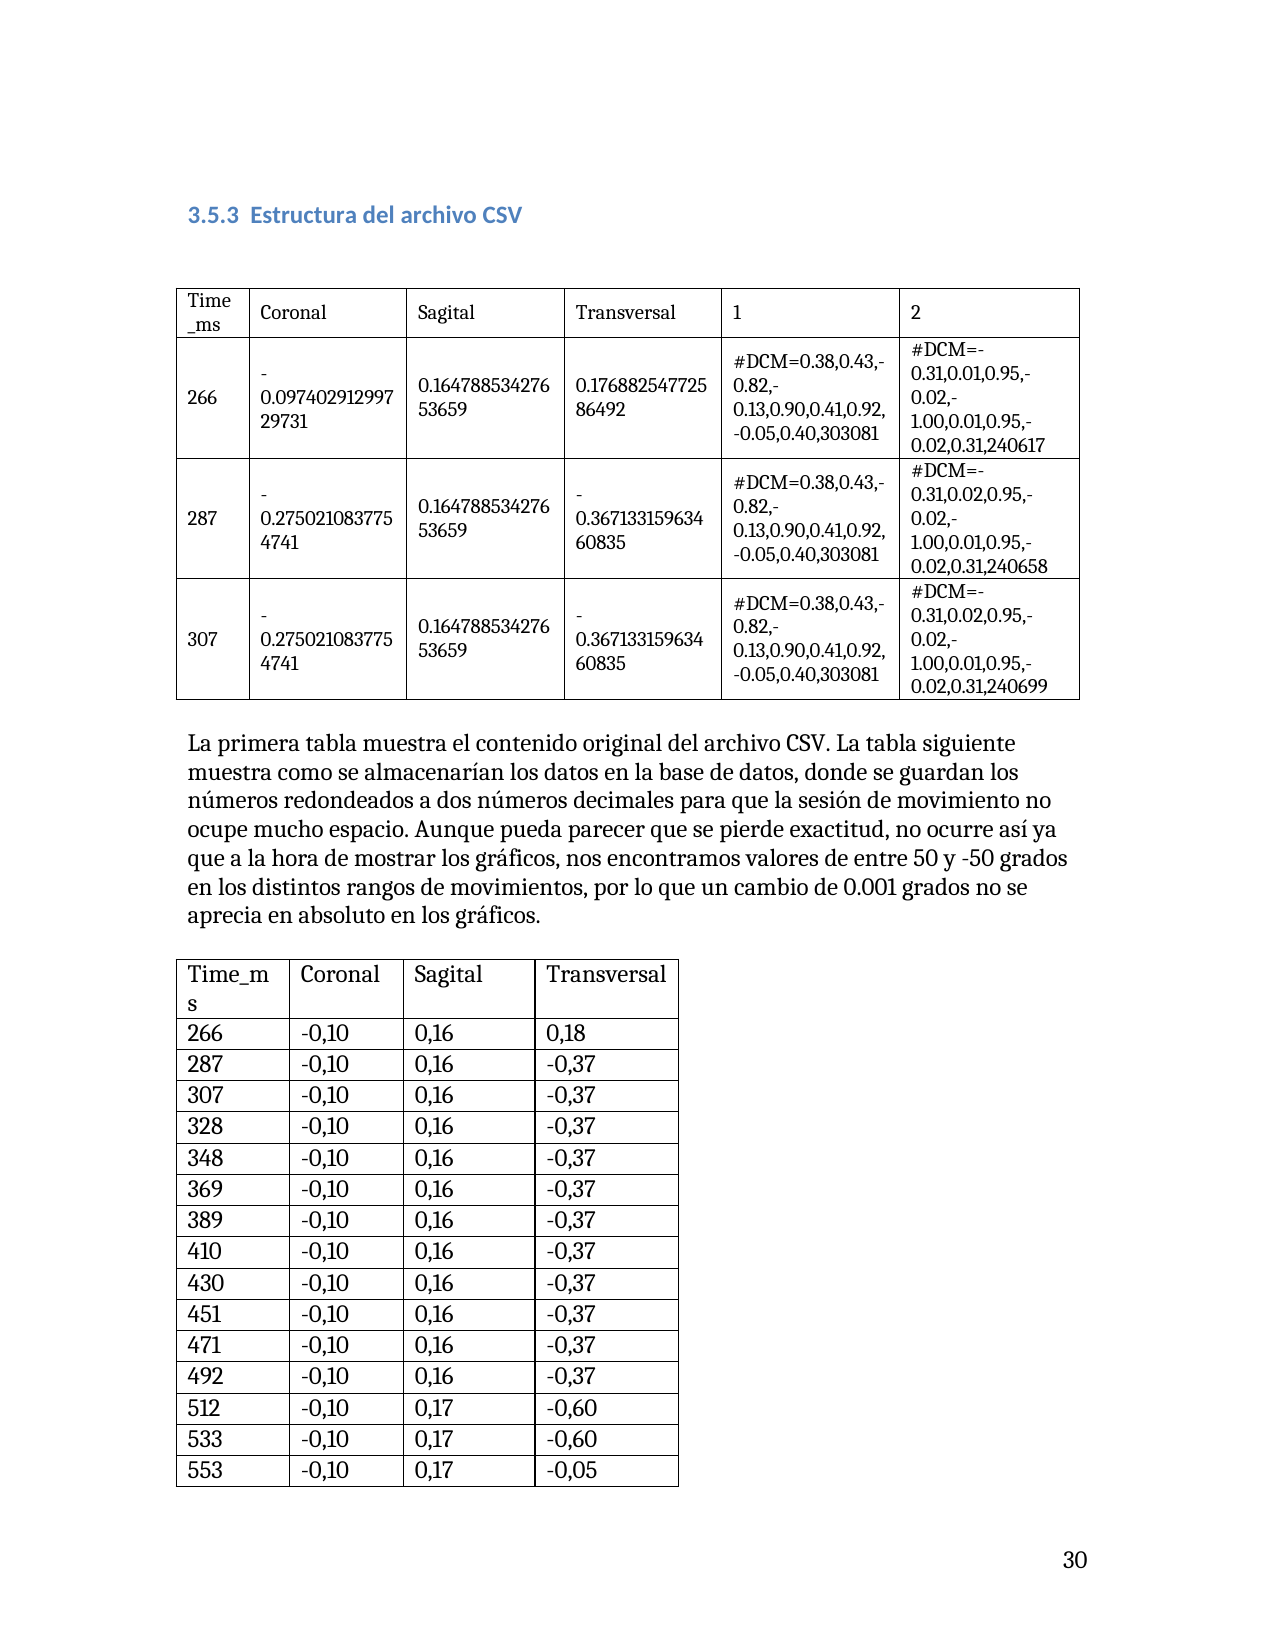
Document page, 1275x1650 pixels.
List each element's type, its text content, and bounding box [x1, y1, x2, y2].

table_cell 533 [177, 1425, 289, 1455]
table_cell 492 [177, 1362, 289, 1392]
text La primera tabla muestra el contenido original del archivo CSV. La tabla siguiente muestra como se almacenarían los datos en la base de datos, donde se guardan los números redondeados a dos números decimales para que la sesión de movimiento no ocupe mucho espacio. Aunque pueda parecer que se pierde exactitud, no ocurre así ya que a la hora de mostrar los gráficos, nos encontramos valores de entre 50 y -50 grados en los distintos rangos de movimientos, por lo que un cambio de 0.001 grados no se aprecia en absoluto en los gráficos. [187, 729, 1087, 930]
table_cell 389 [177, 1206, 289, 1236]
table_cell 0,17 [404, 1456, 534, 1486]
table_cell -0,37 [536, 1331, 678, 1361]
table_header Sagital [404, 960, 534, 1017]
table_cell 0,16 [404, 1112, 534, 1142]
table_cell 0,16 [404, 1175, 534, 1205]
table_cell 0.16478853427653659 [407, 459, 564, 578]
table_cell 512 [177, 1394, 289, 1424]
table_cell 0,17 [404, 1425, 534, 1455]
table_cell 348 [177, 1144, 289, 1174]
subtitle 3.5.3 Estructura del archivo CSV [187, 199, 1087, 230]
table_cell #DCM=-0.31,0.02,0.95,-0.02,-1.00,0.01,0.95,-0.02,0.31,240658 [900, 459, 1079, 578]
table_cell -0,10 [290, 1050, 403, 1080]
table_cell 451 [177, 1300, 289, 1330]
table_cell 307 [177, 579, 249, 699]
table_cell 0,16 [404, 1331, 534, 1361]
table_cell -0,10 [290, 1394, 403, 1424]
table_cell -0,60 [536, 1394, 678, 1424]
table_cell 287 [177, 459, 249, 578]
table_cell 0,16 [404, 1206, 534, 1236]
table_cell -0,10 [290, 1362, 403, 1392]
table_cell -0,10 [290, 1269, 403, 1299]
table_header Time_ms [177, 289, 249, 337]
table_cell 0,16 [404, 1362, 534, 1392]
table_cell 0,18 [536, 1019, 678, 1049]
table_cell 0,16 [404, 1300, 534, 1330]
table_cell -0,37 [536, 1237, 678, 1267]
table_header Coronal [290, 960, 403, 1017]
table_cell 328 [177, 1112, 289, 1142]
table_cell -0,10 [290, 1425, 403, 1455]
table_cell #DCM=-0.31,0.01,0.95,-0.02,-1.00,0.01,0.95,-0.02,0.31,240617 [900, 338, 1079, 457]
table_cell #DCM=0.38,0.43,-0.82,-0.13,0.90,0.41,0.92,-0.05,0.40,303081 [722, 459, 899, 578]
table_cell -0,37 [536, 1175, 678, 1205]
table_cell -0,10 [290, 1112, 403, 1142]
table_cell -0.36713315963460835 [565, 459, 721, 578]
table_cell 0,16 [404, 1269, 534, 1299]
table_cell -0,37 [536, 1081, 678, 1111]
table_header Sagital [407, 289, 564, 337]
table_cell -0,37 [536, 1362, 678, 1392]
table_header Time_ms [177, 960, 289, 1017]
table_cell -0.09740291299729731 [250, 338, 406, 457]
table_cell -0,05 [536, 1456, 678, 1486]
table_cell 0,17 [404, 1394, 534, 1424]
table_cell 553 [177, 1456, 289, 1486]
table_cell -0,10 [290, 1331, 403, 1361]
table_header Transversal [565, 289, 721, 337]
table_cell 471 [177, 1331, 289, 1361]
table_header 2 [900, 289, 1079, 337]
table_cell -0,10 [290, 1237, 403, 1267]
table_cell 287 [177, 1050, 289, 1080]
table_cell -0,10 [290, 1456, 403, 1486]
table_cell -0,37 [536, 1300, 678, 1330]
table_cell -0,10 [290, 1144, 403, 1174]
table_cell 0.17688254772586492 [565, 338, 721, 457]
table_cell 0.16478853427653659 [407, 579, 564, 699]
table_cell 0,16 [404, 1019, 534, 1049]
table_cell #DCM=-0.31,0.02,0.95,-0.02,-1.00,0.01,0.95,-0.02,0.31,240699 [900, 579, 1079, 699]
table_cell 0,16 [404, 1081, 534, 1111]
table_cell -0,10 [290, 1206, 403, 1236]
table_cell -0,10 [290, 1081, 403, 1111]
table_cell -0,10 [290, 1175, 403, 1205]
table_cell 369 [177, 1175, 289, 1205]
table_cell -0,37 [536, 1206, 678, 1236]
table_cell -0,10 [290, 1300, 403, 1330]
table_header Coronal [250, 289, 406, 337]
table_cell 307 [177, 1081, 289, 1111]
table_cell -0.2750210837754741 [250, 459, 406, 578]
table_cell -0,37 [536, 1269, 678, 1299]
table_cell 430 [177, 1269, 289, 1299]
table_cell #DCM=0.38,0.43,-0.82,-0.13,0.90,0.41,0.92,-0.05,0.40,303081 [722, 338, 899, 457]
table_cell 410 [177, 1237, 289, 1267]
table_cell -0,37 [536, 1144, 678, 1174]
table_header 1 [722, 289, 899, 337]
table_cell -0,37 [536, 1112, 678, 1142]
table_cell 266 [177, 338, 249, 457]
table_cell -0.2750210837754741 [250, 579, 406, 699]
table_cell -0,60 [536, 1425, 678, 1455]
table_cell -0,37 [536, 1050, 678, 1080]
table_header Transversal [536, 960, 678, 1017]
table_cell 0.16478853427653659 [407, 338, 564, 457]
table_cell 0,16 [404, 1050, 534, 1080]
table_cell 0,16 [404, 1237, 534, 1267]
table_cell 266 [177, 1019, 289, 1049]
table_cell #DCM=0.38,0.43,-0.82,-0.13,0.90,0.41,0.92,-0.05,0.40,303081 [722, 579, 899, 699]
table_cell -0.36713315963460835 [565, 579, 721, 699]
table_cell 0,16 [404, 1144, 534, 1174]
table_cell -0,10 [290, 1019, 403, 1049]
